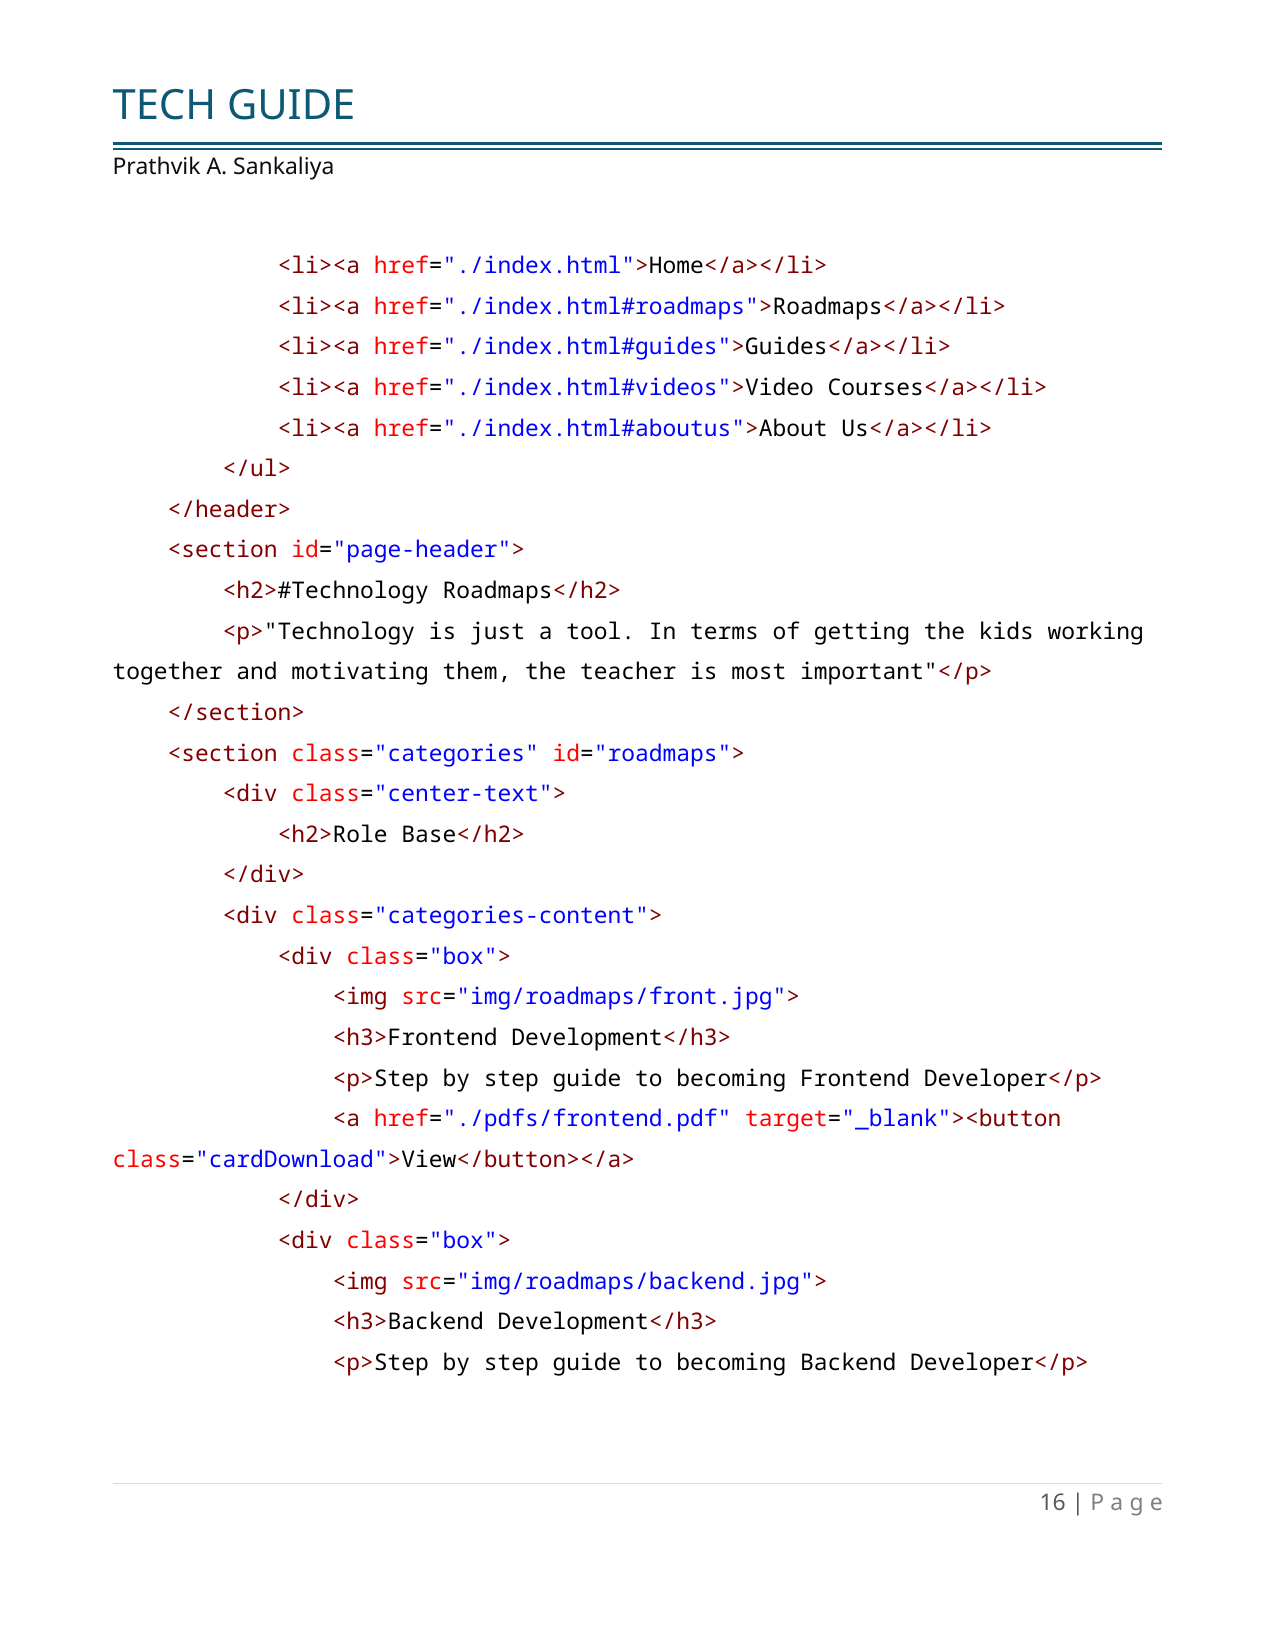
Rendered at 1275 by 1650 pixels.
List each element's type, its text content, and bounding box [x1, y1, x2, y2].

text <div class="box"> [112, 1214, 1162, 1255]
text <li><a href="./index.html#aboutus">About Us</a></li> [112, 402, 1162, 443]
text <section class="categories" id="roadmaps"> [112, 727, 1162, 768]
text <h2>Role Base</h2> [112, 808, 1162, 849]
text </section> [112, 686, 1162, 727]
text </div> [112, 849, 1162, 889]
text <h3>Backend Development</h3> [112, 1296, 1162, 1336]
text </header> [112, 483, 1162, 524]
text <img src="img/roadmaps/front.jpg"> [112, 971, 1162, 1011]
text <p>Step by step guide to becoming Backend Developer</p> [112, 1336, 1162, 1377]
text <section id="page-header"> [112, 524, 1162, 564]
text <li><a href="./index.html#roadmaps">Roadmaps</a></li> [112, 280, 1162, 321]
text <div class="box"> [112, 930, 1162, 971]
text </ul> [112, 443, 1162, 483]
text <li><a href="./index.html#videos">Video Courses</a></li> [112, 361, 1162, 402]
text <div class="center-text"> [112, 768, 1162, 808]
text <div class="categories-content"> [112, 889, 1162, 930]
text <p>Step by step guide to becoming Frontend Developer</p> [112, 1052, 1162, 1093]
text <img src="img/roadmaps/backend.jpg"> [112, 1255, 1162, 1296]
text <a href="./pdfs/frontend.pdf" target="_blank"><button class="cardDownload">View</button></a> [112, 1093, 1162, 1174]
text </div> [112, 1174, 1162, 1214]
text <h3>Frontend Development</h3> [112, 1011, 1162, 1052]
text <li><a href="./index.html">Home</a></li> [112, 239, 1162, 280]
text <li><a href="./index.html#guides">Guides</a></li> [112, 321, 1162, 361]
text <p>"Technology is just a tool. In terms of getting the kids working together and motivating them, the teacher is most important"</p> [112, 605, 1162, 686]
text <h2>#Technology Roadmaps</h2> [112, 564, 1162, 605]
